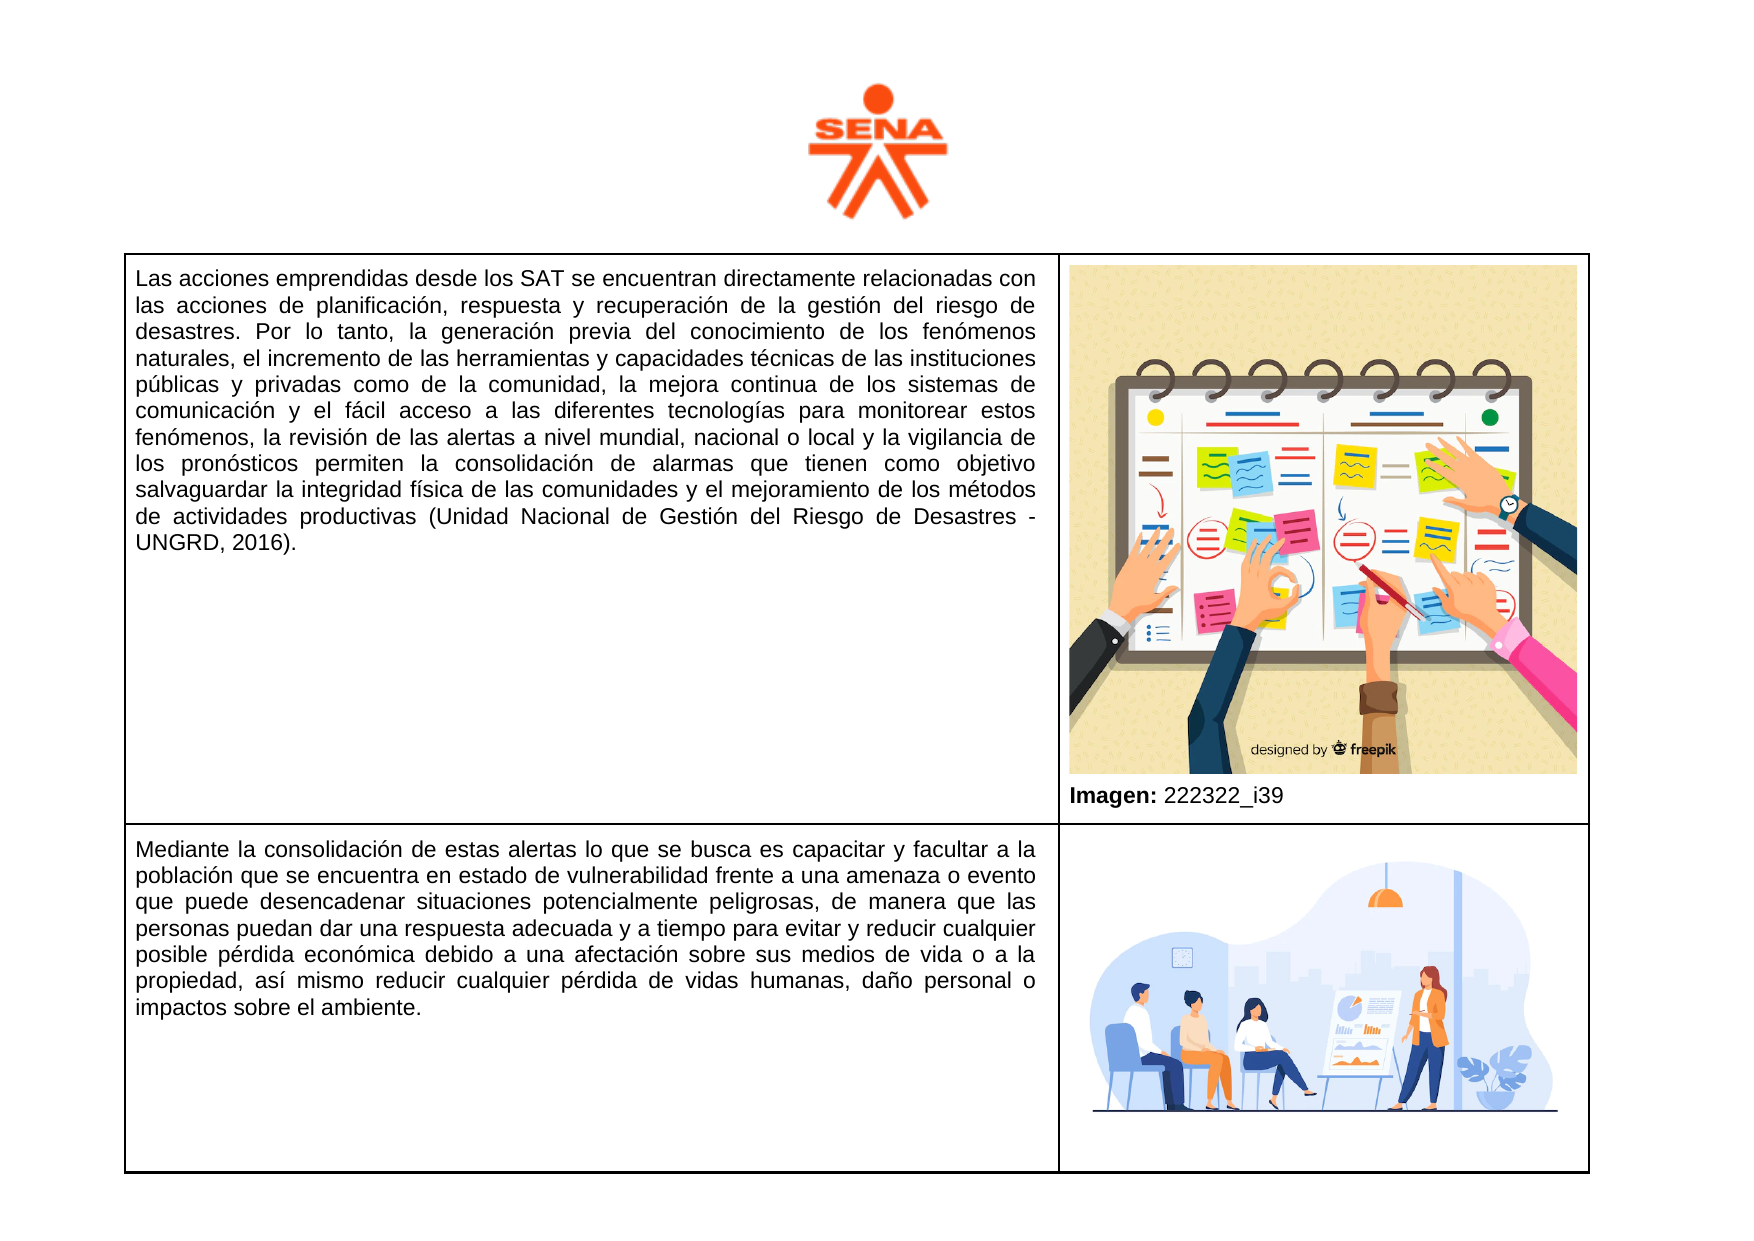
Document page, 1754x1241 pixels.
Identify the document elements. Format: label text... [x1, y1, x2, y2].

table_cell Las acciones emprendidas desde los SAT se encuentran directamente relacionadas con las acciones de planificación, respuesta y recuperación de la gestión del riesgo de desastres. Por lo tanto, la generación previa del conocimiento de los fenómenos naturales, el incremento de las herramientas y capacidades técnicas de las instituciones públicas y privadas como de la comunidad, la mejora continua de los sistemas de comunicación y el fácil acceso a las diferentes tecnologías para monitorear estos fenómenos, la revisión de las alertas a nivel mundial, nacional o local y la vigilancia de los pronósticos permiten la consolidación de alarmas que tienen como objetivo salvaguardar la integridad física de las comunidades y el mejoramiento de los métodos de actividades productivas (Unidad Nacional de Gestión del Riesgo de Desastres - UNGRD, 2016). [126, 255, 1058, 823]
table_cell Imagen: 222322_i40 [1060, 825, 1588, 1171]
picture [1069, 265, 1578, 774]
picture [1069, 835, 1578, 1153]
table_cell Imagen: 222322_i39 [1060, 255, 1588, 823]
picture [796, 75, 958, 227]
